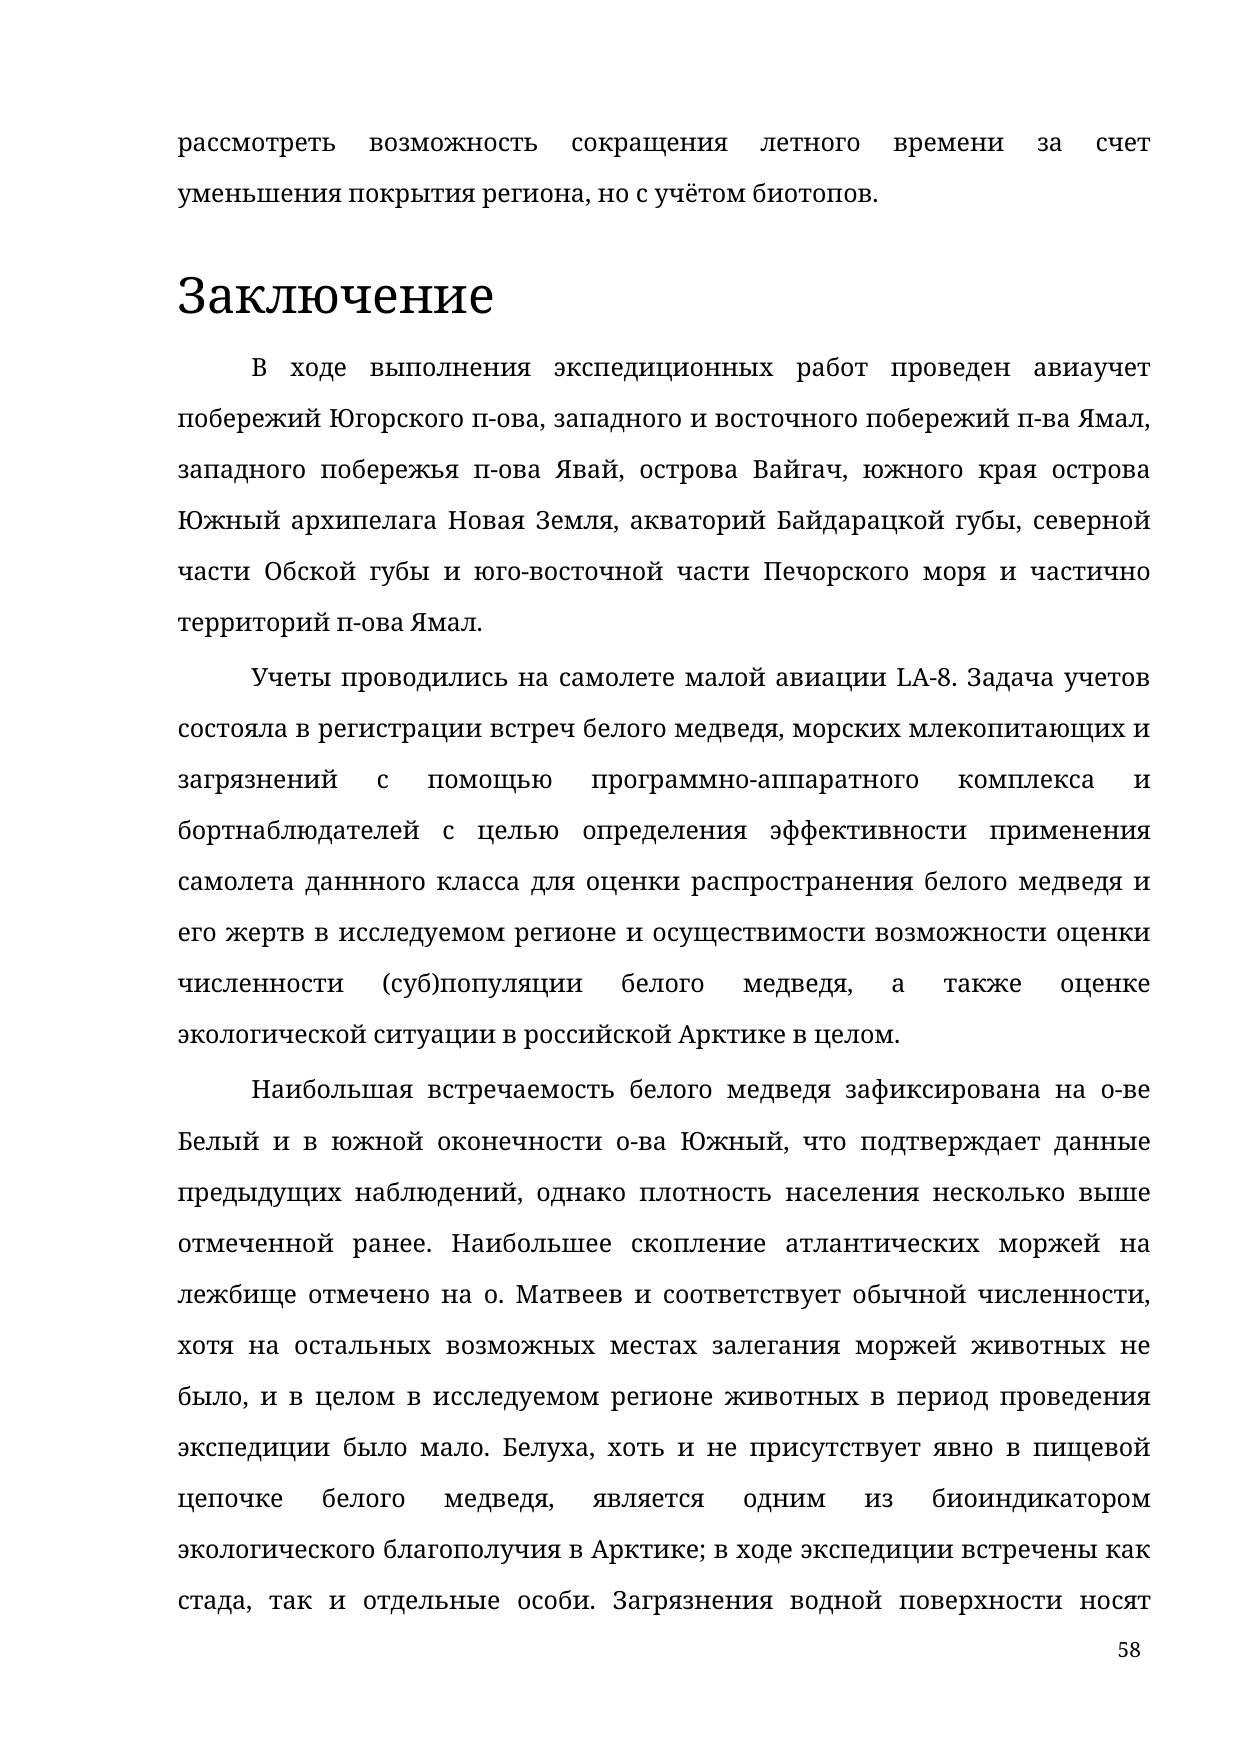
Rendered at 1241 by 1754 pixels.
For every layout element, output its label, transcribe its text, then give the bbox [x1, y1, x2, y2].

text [177, 124, 1152, 209]
subtitle Заключение [177, 260, 1152, 328]
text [177, 1072, 1152, 1617]
text В ходе выполнения экспедиционных работ проведен авиаучет побережий Югорского п-ова, западного и восточного побережий п-ва Ямал, западного побережья п-ова Явай, острова Вайгач, южного края острова Южный архипелага Новая Земля, акваторий Байдарацкой губы, северной части Обской губы и юго-восточной части Печорского моря и частично территорий п-ова Ямал. [177, 349, 1152, 638]
text Учеты проводились на самолете малой авиации LA-8. Задача учетов состояла в регистрации встреч белого медведя, морских млекопитающих и загрязнений с помощью программно-аппаратного комплекса и бортнаблюдателей с целью определения эффективности применения самолета даннного класса для оценки распространения белого медведя и его жертв в исследуемом регионе и осуществимости возможности оценки численности (суб)популяции белого медведя, а также оценке экологической ситуации в российской Арктике в целом. [177, 659, 1152, 1051]
